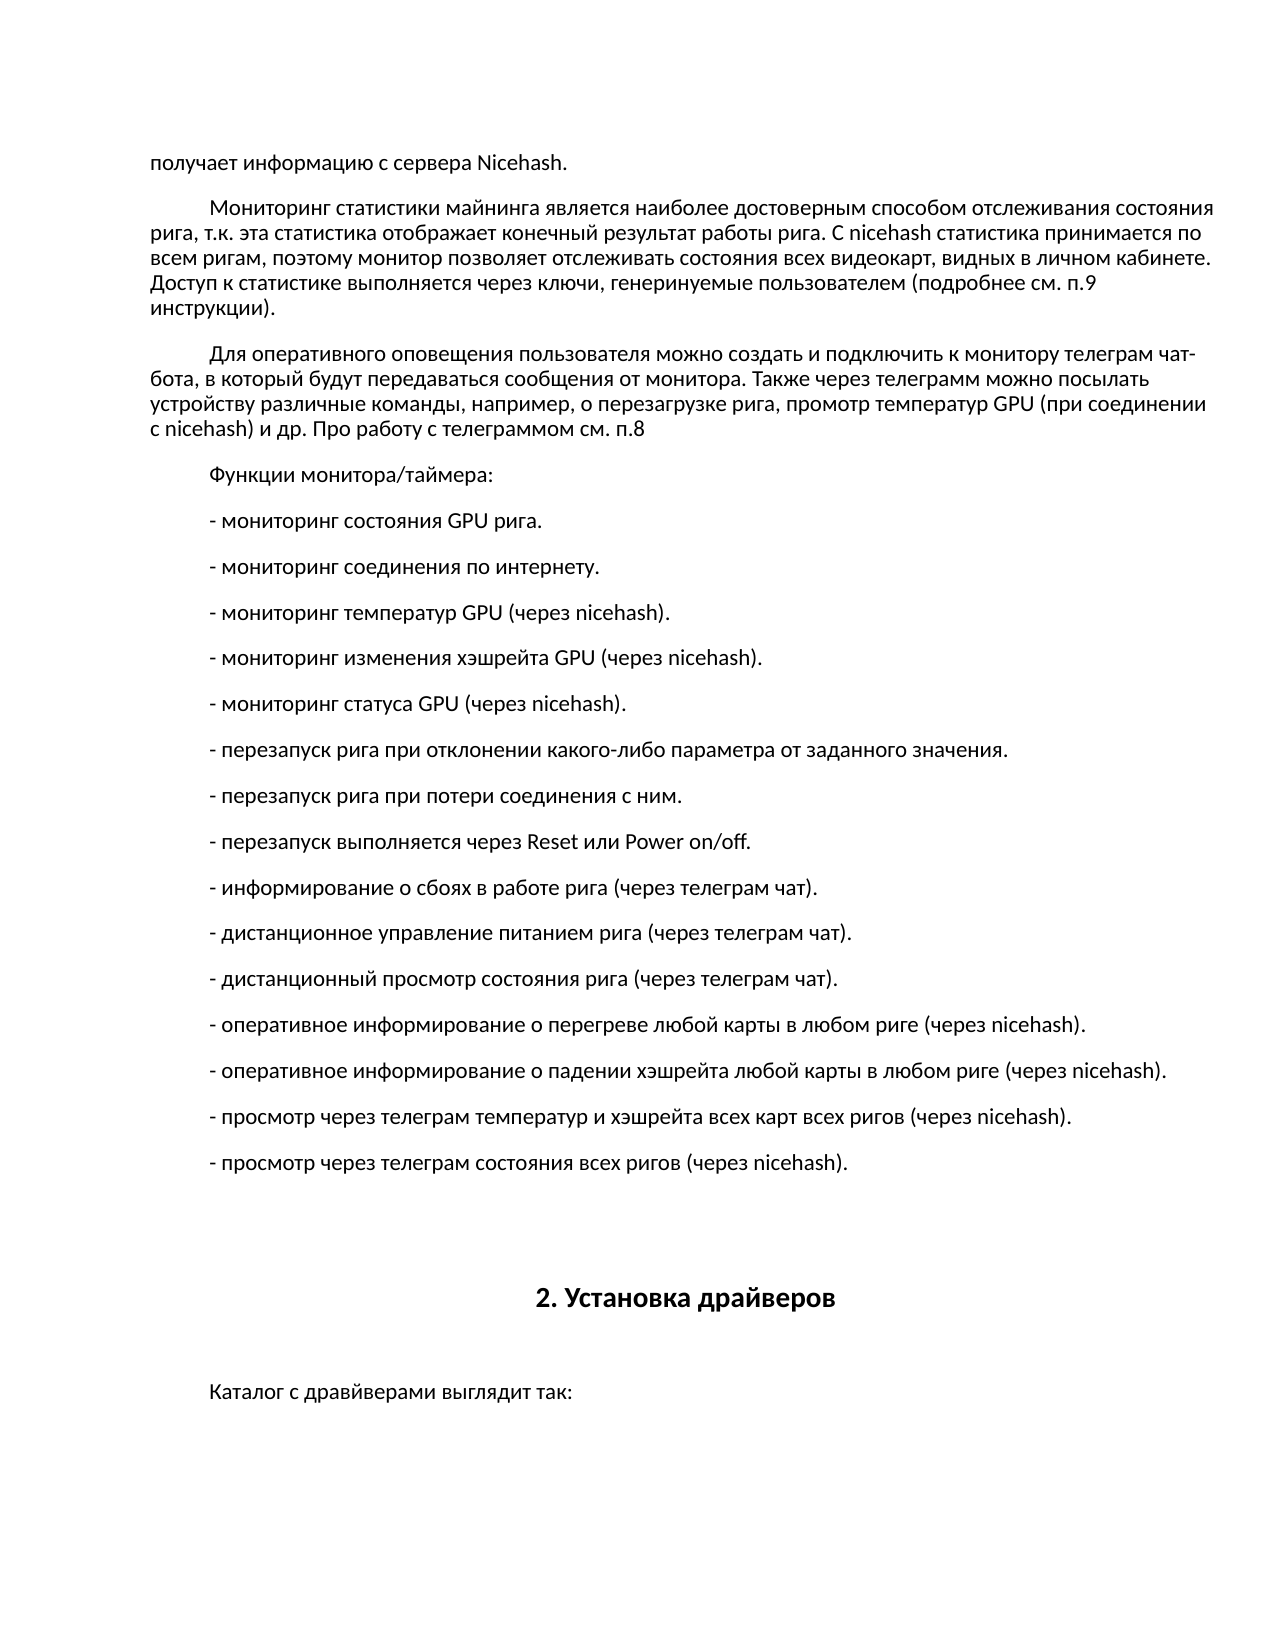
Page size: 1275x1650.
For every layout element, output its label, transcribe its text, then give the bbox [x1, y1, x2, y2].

text - дистанционное управление питанием рига (через телеграм чат). [150, 921, 1221, 946]
text - просмотр через телеграм состояния всех ригов (через nicehash). [150, 1150, 1221, 1175]
text - оперативное информирование о падении хэшрейта любой карты в любом риге (через nicehash). [150, 1058, 1221, 1083]
text Каталог с дравйверами выглядит так: [150, 1379, 1221, 1404]
text - перезапуск выполняется через Reset или Power on/off. [150, 829, 1221, 854]
text - мониторинг соединения по интернету. [150, 554, 1221, 579]
text - перезапуск рига при потери соединения с ним. [150, 783, 1221, 808]
text - просмотр через телеграм температур и хэшрейта всех карт всех ригов (через nicehash). [150, 1104, 1221, 1129]
text - оперативное информирование о перегреве любой карты в любом риге (через nicehash). [150, 1012, 1221, 1037]
text - дистанционный просмотр состояния рига (через телеграм чат). [150, 967, 1221, 992]
text - мониторинг статуса GPU (через nicehash). [150, 692, 1221, 717]
text - информирование о сбоях в работе рига (через телеграм чат). [150, 875, 1221, 900]
text - перезапуск рига при отклонении какого-либо параметра от заданного значения. [150, 737, 1221, 762]
text Функции монитора/таймера: [150, 462, 1221, 487]
text - мониторинг состояния GPU рига. [150, 508, 1221, 533]
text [150, 150, 1221, 175]
text Мониторинг статистики майнинга является наиболее достоверным способом отслеживания состояния рига, т.к. эта статистика отображает конечный результат работы рига. С nicehash статистика принимается по всем ригам, поэтому монитор позволяет отслеживать состояния всех видеокарт, видных в личном кабинете. Доступ к статистике выполняется через ключи, генеринуемые пользователем (подробнее см. п.9 инструкции). [150, 196, 1221, 321]
text - мониторинг температур GPU (через nicehash). [150, 600, 1221, 625]
text 2. Установка драйверов [150, 1287, 1221, 1312]
text Для оперативного оповещения пользователя можно создать и подключить к монитору телеграм чат-бота, в который будут передаваться сообщения от монитора. Также через телеграмм можно посылать устройству различные команды, например, о перезагрузке рига, промотр температур GPU (при соединении с nicehash) и др. Про работу с телеграммом см. п.8 [150, 342, 1221, 442]
text - мониторинг изменения хэшрейта GPU (через nicehash). [150, 646, 1221, 671]
